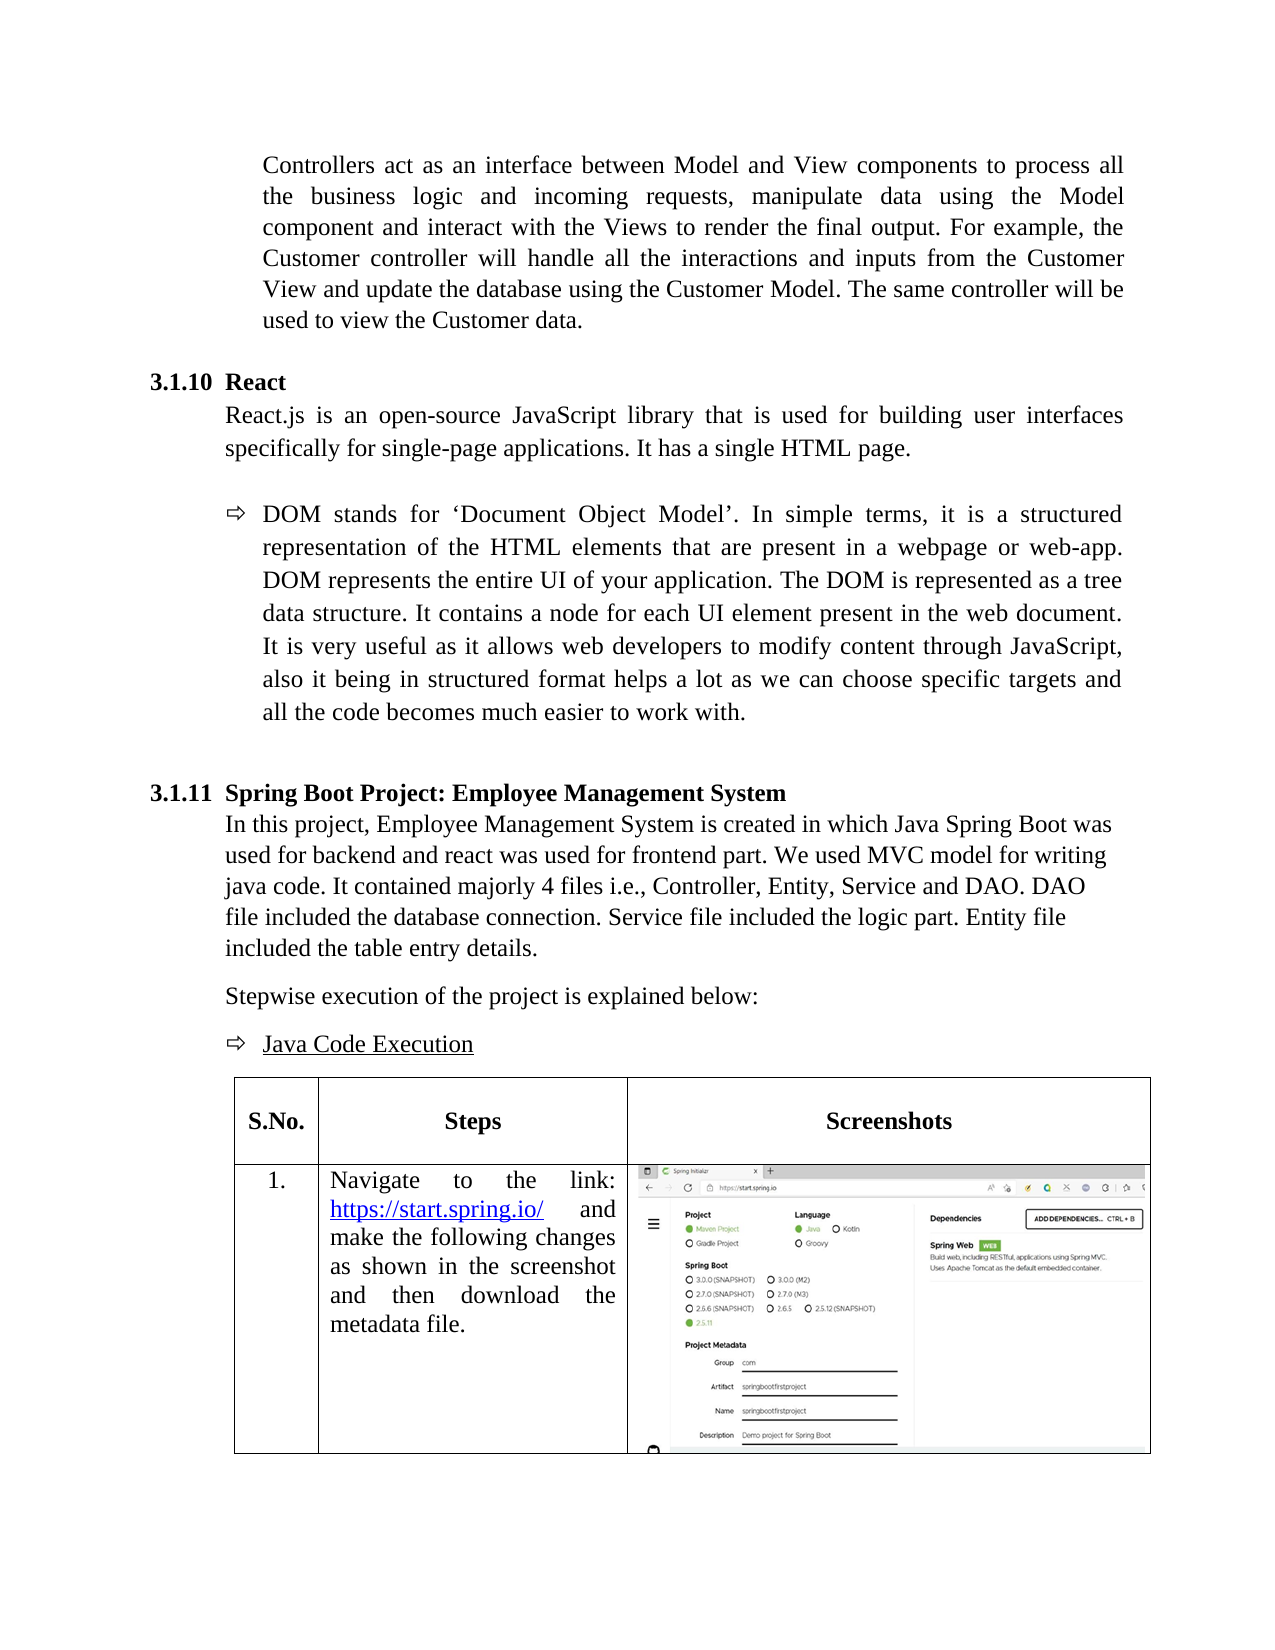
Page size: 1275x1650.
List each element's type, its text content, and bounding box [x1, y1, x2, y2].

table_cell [319, 1165, 627, 1452]
list React [150, 367, 1125, 396]
table_header S.No. [235, 1078, 318, 1164]
text In this project, Employee Management System is created in which Java Spring Boot was used for backend and react was used for frontend part. We used MVC model for writing java code. It contained majorly 4 files i.e., Controller, Entity, Service and DAO. DAO file included the database connection. Service file included the logic part. Entity file included the table entry details. [225, 809, 1125, 962]
list DOM stands for ‘Document Object Model’. In simple terms, it is a structured representation of the HTML elements that are present in a webpage or web-app. DOM represents the entire UI of your application. The DOM is represented as a tree data structure. It contains a node for each UI element present in the web document. It is very useful as it allows web developers to modify content through JavaScript, also it being in structured format helps a lot as we can choose specific targets and all the code becomes much easier to work with. [225, 499, 1125, 726]
subtitle Spring Boot Project: Employee Management System [150, 778, 1125, 807]
list Java Code Execution [225, 1029, 1125, 1058]
table_cell 1. [235, 1165, 318, 1452]
list React.js is an open-source JavaScript library that is used for building user interfaces specifically for single-page applications. It has a single HTML page. [225, 400, 1125, 462]
table_header Screenshots [628, 1078, 1150, 1164]
list Controllers act as an interface between Model and View components to process all the business logic and incoming requests, manipulate data using the Model component and interact with the Views to render the final output. For example, the Customer controller will handle all the interactions and inputs from the Customer View and update the database using the Customer Model. The same controller will be used to view the Customer data. [262, 150, 1125, 334]
text Stepwise execution of the project is explained below: [225, 981, 1125, 1010]
picture [638, 1165, 1145, 1453]
table_header Steps [319, 1078, 627, 1164]
table_cell [1145, 1165, 1150, 1452]
table_cell [628, 1165, 638, 1452]
